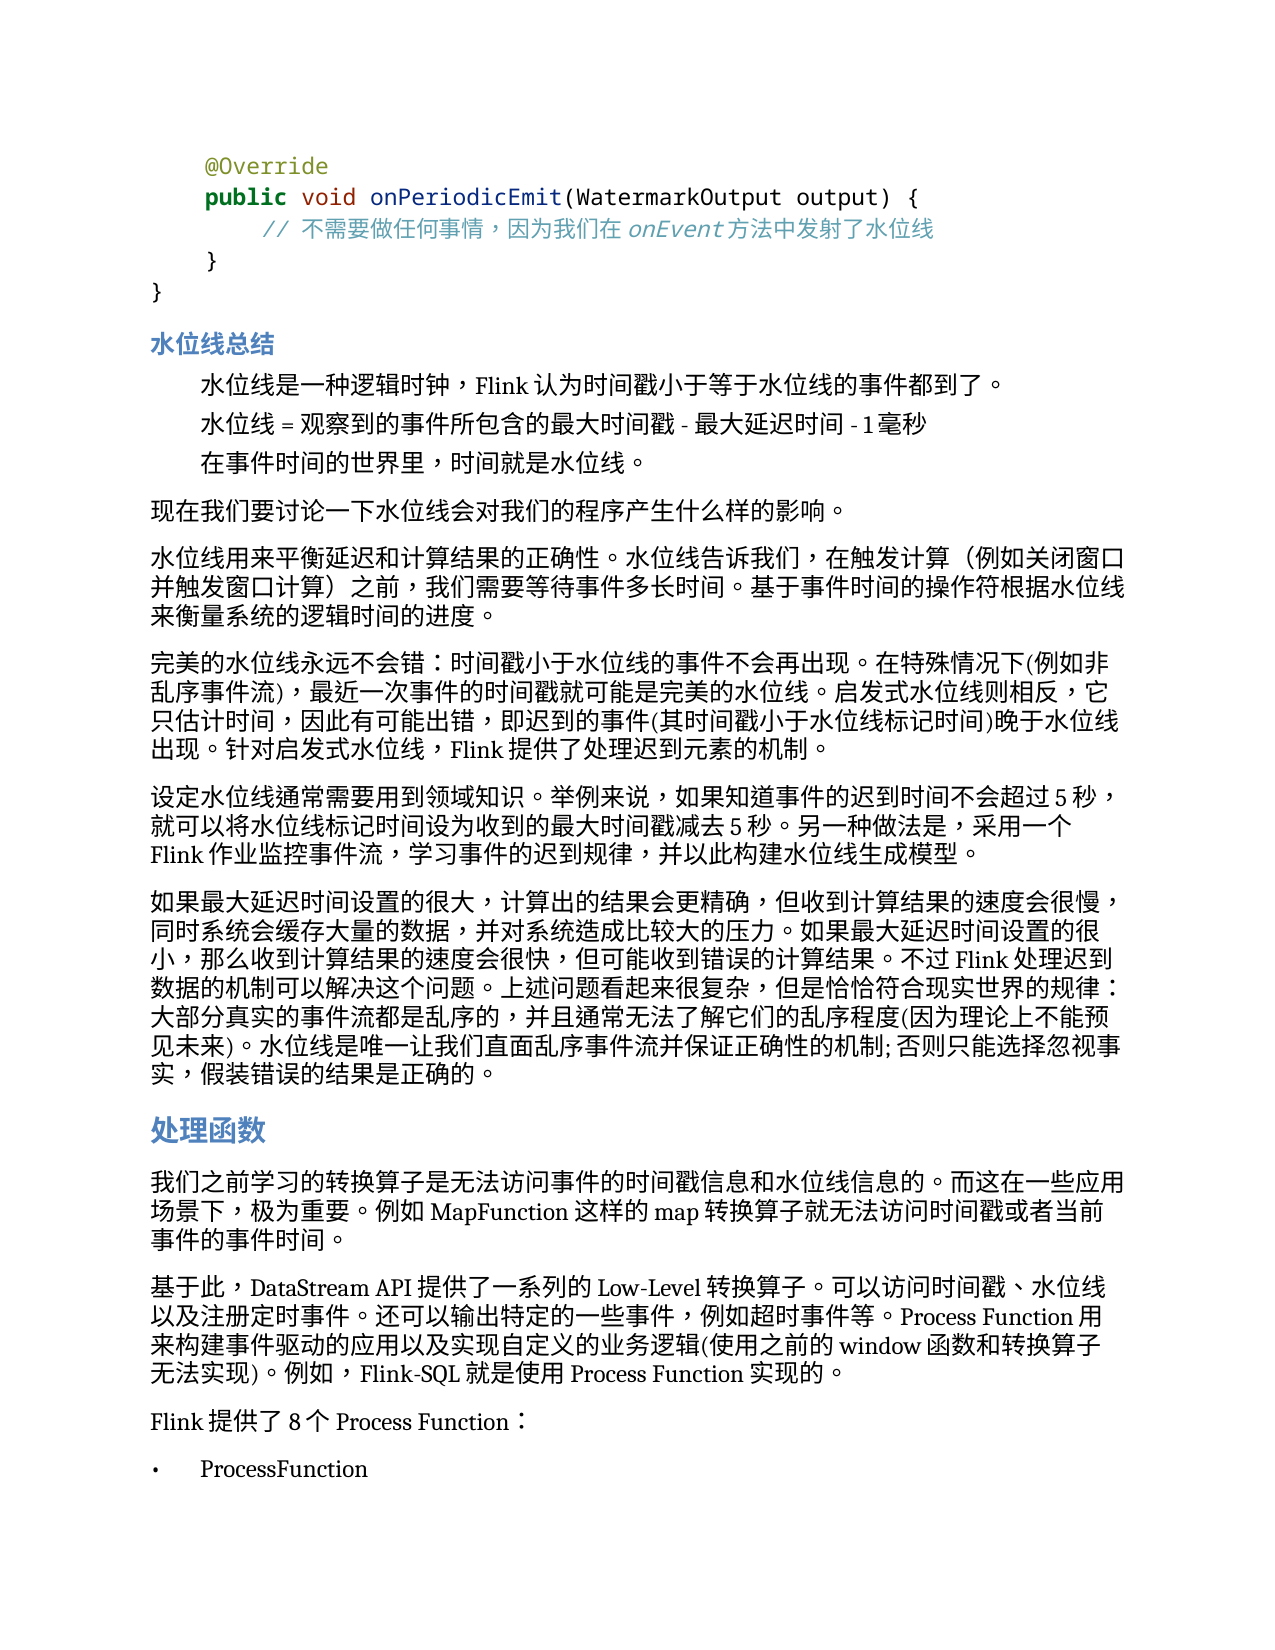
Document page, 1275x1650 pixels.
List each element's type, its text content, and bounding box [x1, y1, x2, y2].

text 我们之前学习的转换算子是无法访问事件的时间戳信息和水位线信息的。而这在一些应用场景下，极为重要。例如MapFunction这样的map转换算子就无法访问时间戳或者当前事件的事件时间。 [150, 1169, 1125, 1255]
text 现在我们要讨论一下水位线会对我们的程序产生什么样的影响。 [150, 497, 1125, 526]
text 在事件时间的世界里，时间就是水位线。 [200, 450, 1075, 479]
list ProcessFunction [150, 1455, 1125, 1484]
text Flink提供了8个Process Function： [150, 1408, 1125, 1437]
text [150, 150, 1125, 306]
text 水位线用来平衡延迟和计算结果的正确性。水位线告诉我们，在触发计算（例如关闭窗口并触发窗口计算）之前，我们需要等待事件多长时间。基于事件时间的操作符根据水位线来衡量系统的逻辑时间的进度。 [150, 545, 1125, 631]
text 设定水位线通常需要用到领域知识。举例来说，如果知道事件的迟到时间不会超过5秒，就可以将水位线标记时间设为收到的最大时间戳减去5秒。另一种做法是，采用一个Flink作业监控事件流，学习事件的迟到规律，并以此构建水位线生成模型。 [150, 784, 1125, 870]
text 基于此，DataStream API提供了一系列的Low-Level转换算子。可以访问时间戳、水位线以及注册定时事件。还可以输出特定的一些事件，例如超时事件等。Process Function用来构建事件驱动的应用以及实现自定义的业务逻辑(使用之前的window函数和转换算子无法实现)。例如，Flink-SQL就是使用Process Function实现的。 [150, 1274, 1125, 1389]
text 如果最大延迟时间设置的很大，计算出的结果会更精确，但收到计算结果的速度会很慢，同时系统会缓存大量的数据，并对系统造成比较大的压力。如果最大延迟时间设置的很小，那么收到计算结果的速度会很快，但可能收到错误的计算结果。不过Flink处理迟到数据的机制可以解决这个问题。上述问题看起来很复杂，但是恰恰符合现实世界的规律：大部分真实的事件流都是乱序的，并且通常无法了解它们的乱序程度(因为理论上不能预见未来)。水位线是唯一让我们直面乱序事件流并保证正确性的机制; 否则只能选择忽视事实，假装错误的结果是正确的。 [150, 889, 1125, 1090]
subtitle 水位线总结 [150, 327, 1125, 361]
subtitle 处理函数 [150, 1111, 1125, 1150]
text 水位线 = 观察到的事件所包含的最大时间戳 - 最大延迟时间 - 1毫秒 [200, 411, 1075, 439]
text 完美的水位线永远不会错：时间戳小于水位线的事件不会再出现。在特殊情况下(例如非乱序事件流)，最近一次事件的时间戳就可能是完美的水位线。启发式水位线则相反，它只估计时间，因此有可能出错，即迟到的事件(其时间戳小于水位线标记时间)晚于水位线出现。针对启发式水位线，Flink提供了处理迟到元素的机制。 [150, 650, 1125, 765]
text 水位线是一种逻辑时钟，Flink认为时间戳小于等于水位线的事件都到了。 [200, 372, 1075, 400]
